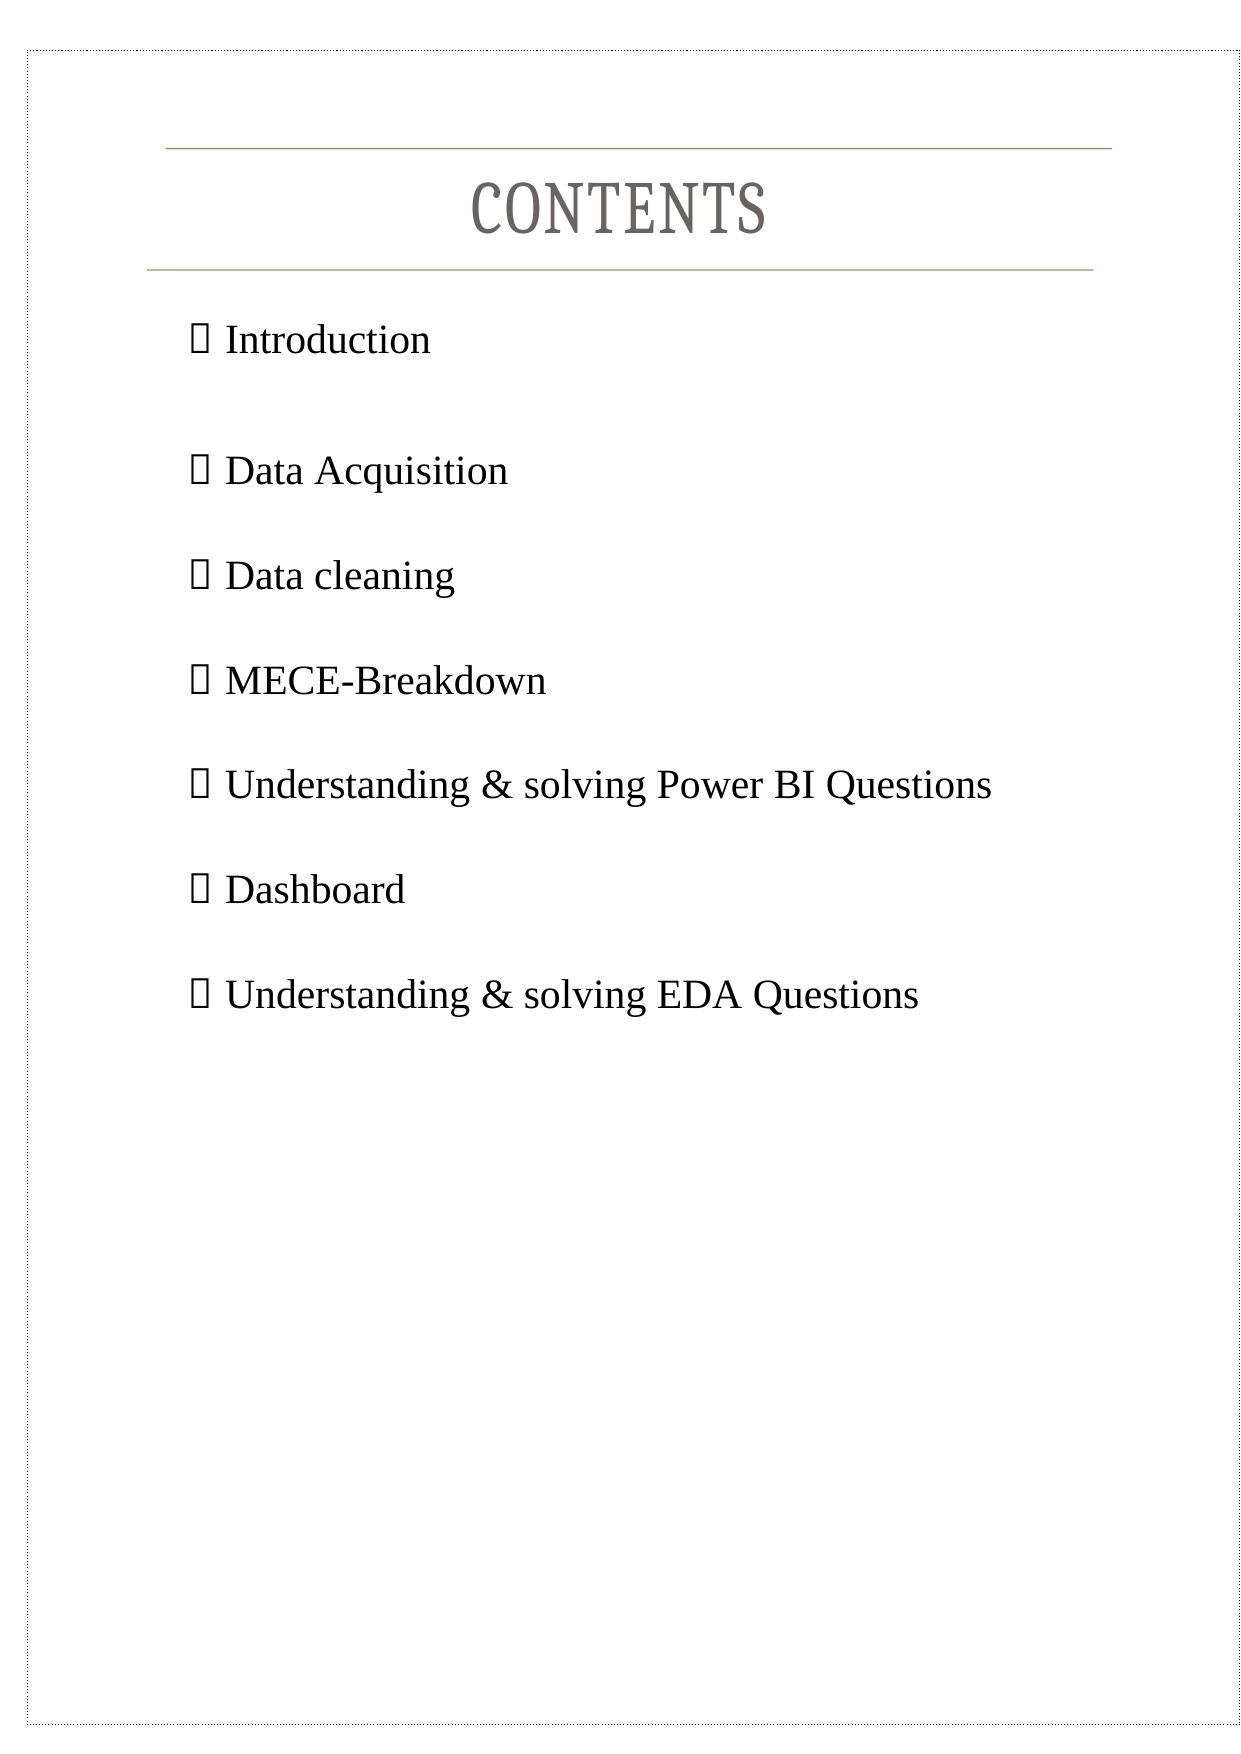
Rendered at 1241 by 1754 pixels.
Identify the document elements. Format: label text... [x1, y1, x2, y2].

subtitle Data Acquisition [187, 440, 1240, 497]
subtitle Introduction [187, 308, 1240, 365]
subtitle MECE-Breakdown [187, 649, 1240, 706]
list Data cleaning [187, 545, 1240, 602]
list Understanding & solving EDA Questions [187, 964, 1240, 1021]
list Understanding & solving Power BI Questions [187, 754, 1240, 811]
subtitle CONTENTS [155, 166, 1082, 252]
subtitle Dashboard [187, 859, 1240, 916]
